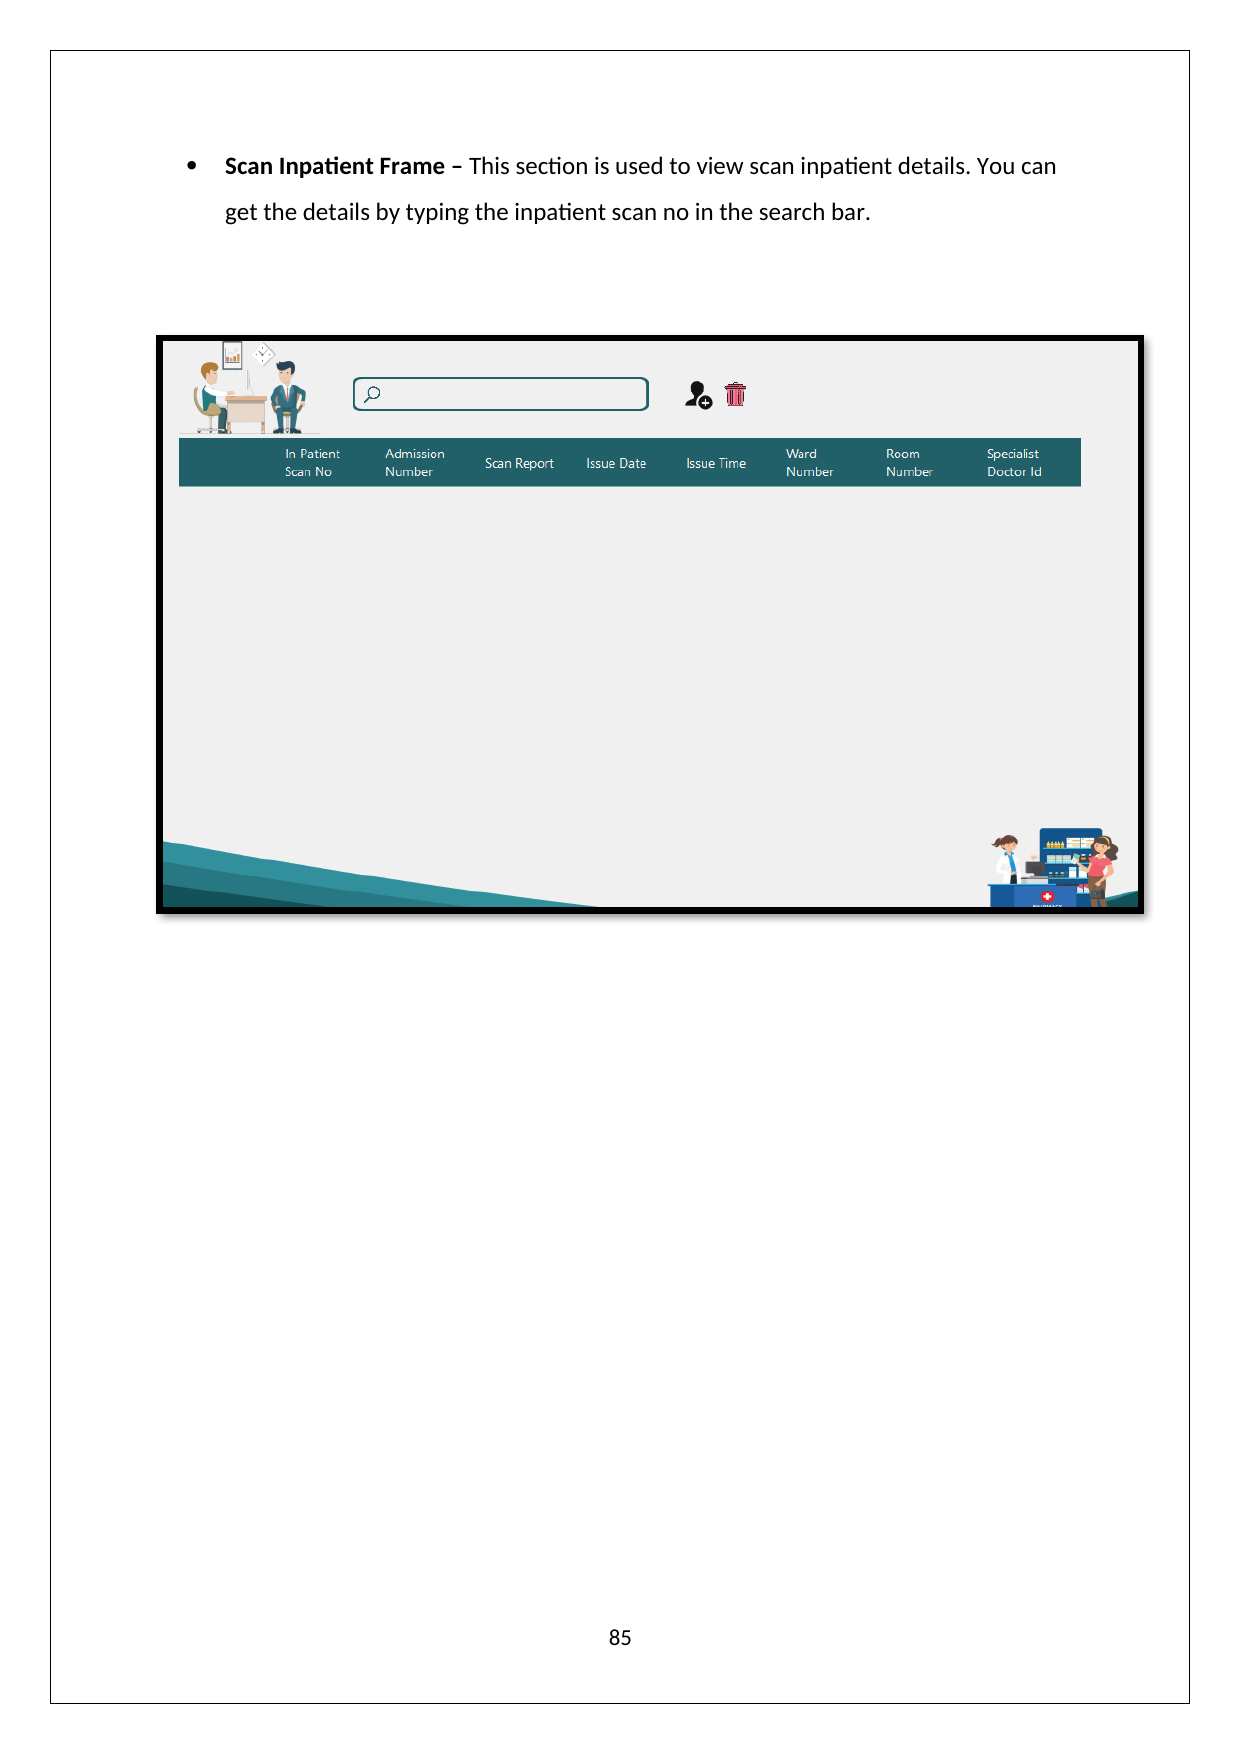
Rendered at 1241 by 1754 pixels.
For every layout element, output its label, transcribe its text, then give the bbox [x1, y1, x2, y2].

list Scan Inpatient Frame – This section is used to view scan inpatient details. You can get the details by typing the inpatient scan no in the search bar. [187, 150, 1090, 226]
picture [163, 341, 1138, 907]
